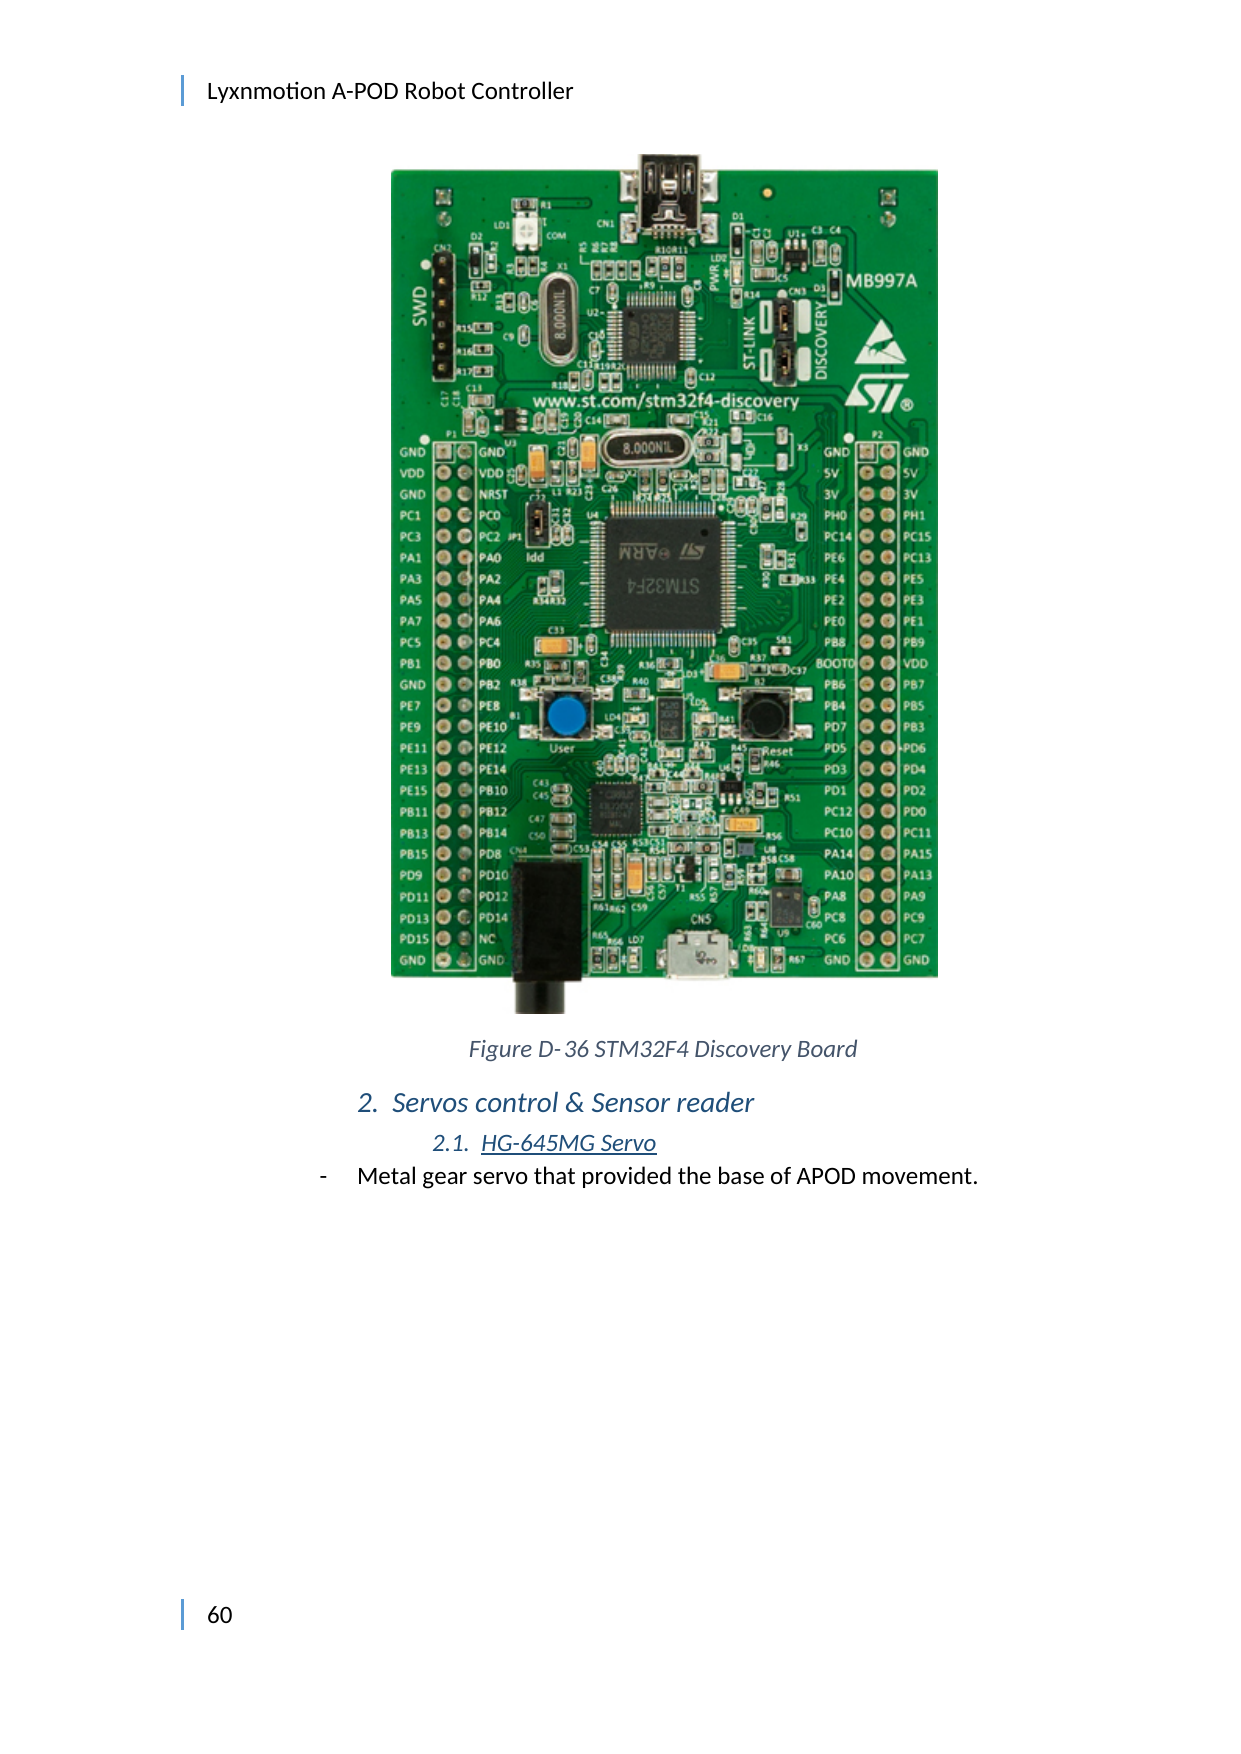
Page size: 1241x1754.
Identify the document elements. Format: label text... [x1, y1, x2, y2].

picture [391, 154, 938, 1014]
text Figure - STM32F4 Discovery Board [207, 1033, 1122, 1064]
list Metal gear servo that provided the base of APOD movement. [319, 1160, 1122, 1191]
subtitle HG-645MG Servo [432, 1127, 1122, 1158]
subtitle Servos control & Sensor reader [357, 1084, 1122, 1120]
